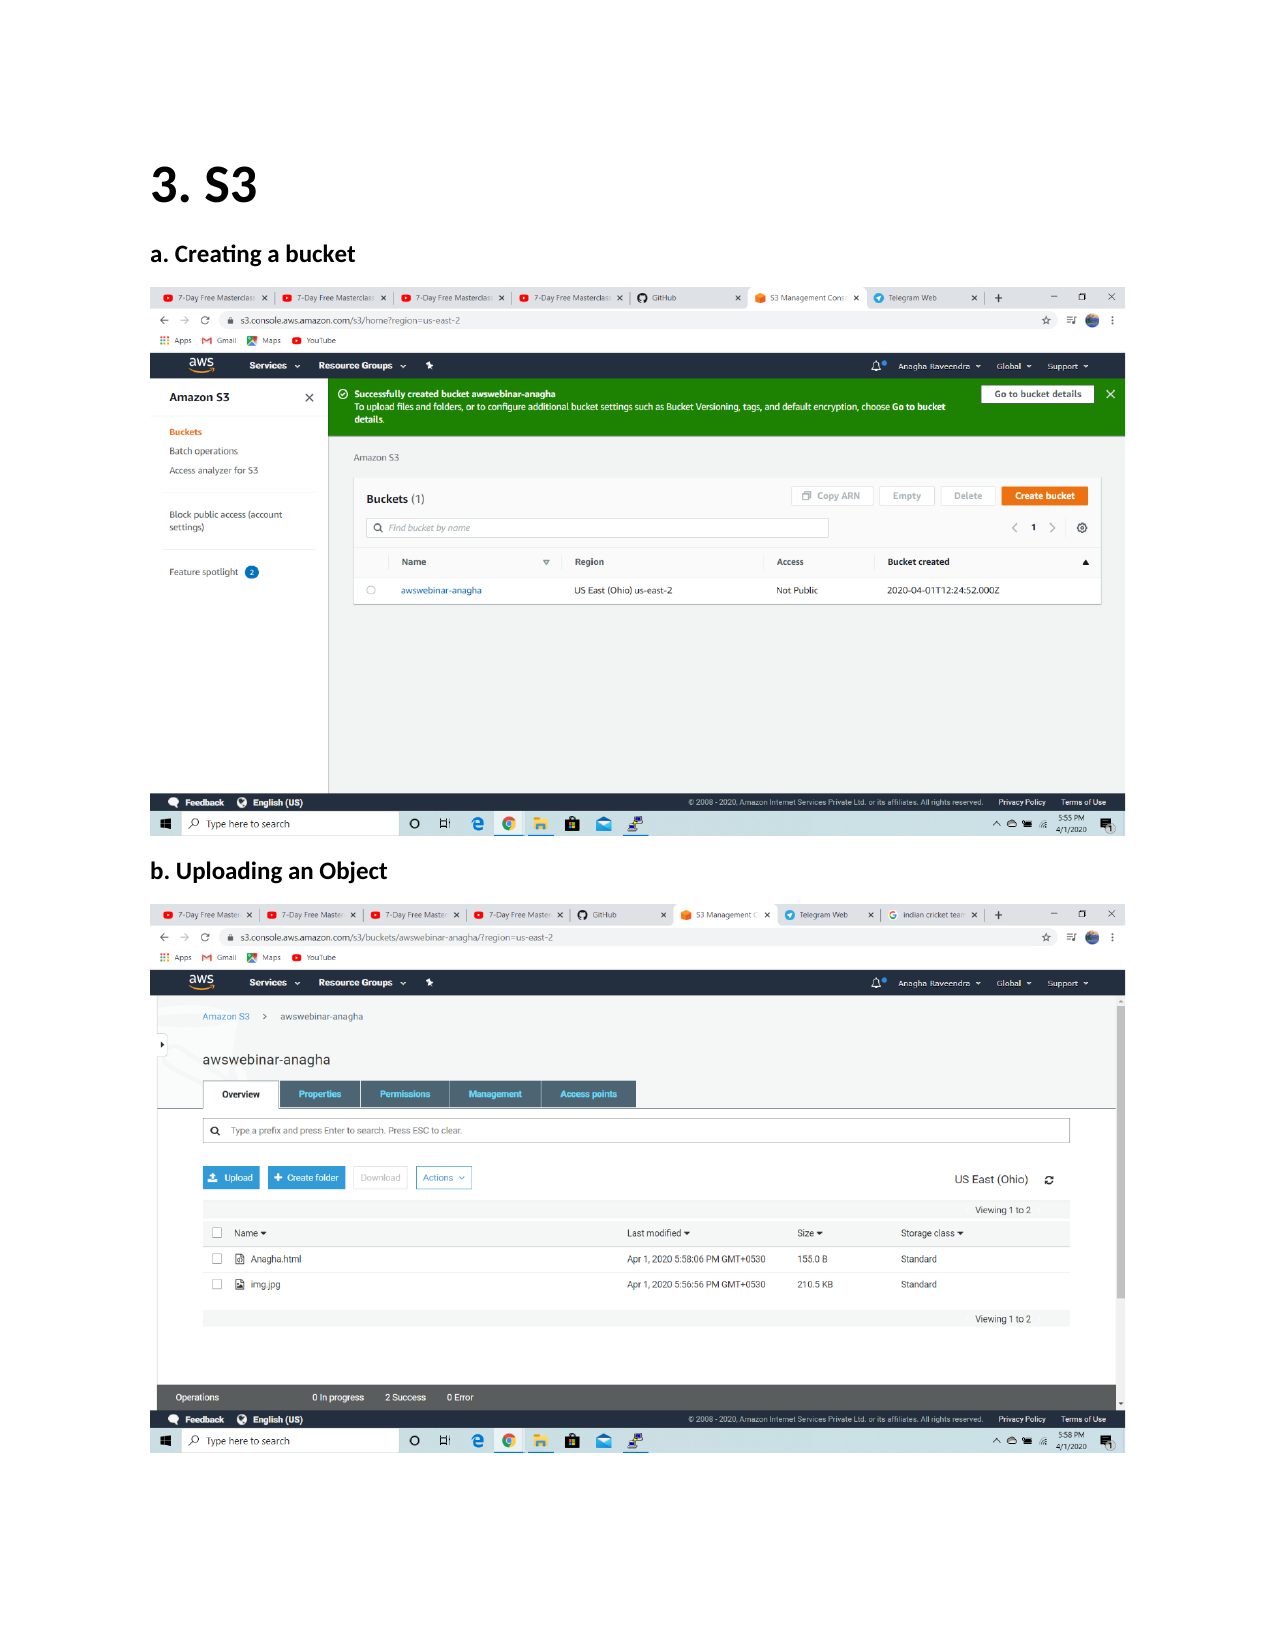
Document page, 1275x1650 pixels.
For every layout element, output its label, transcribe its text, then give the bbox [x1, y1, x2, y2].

picture [150, 287, 1125, 836]
text b. Uploading an Object [150, 855, 1125, 885]
text a. Creating a bucket [150, 238, 1125, 268]
text 3. S3 [150, 150, 1125, 216]
picture [150, 904, 1125, 1453]
